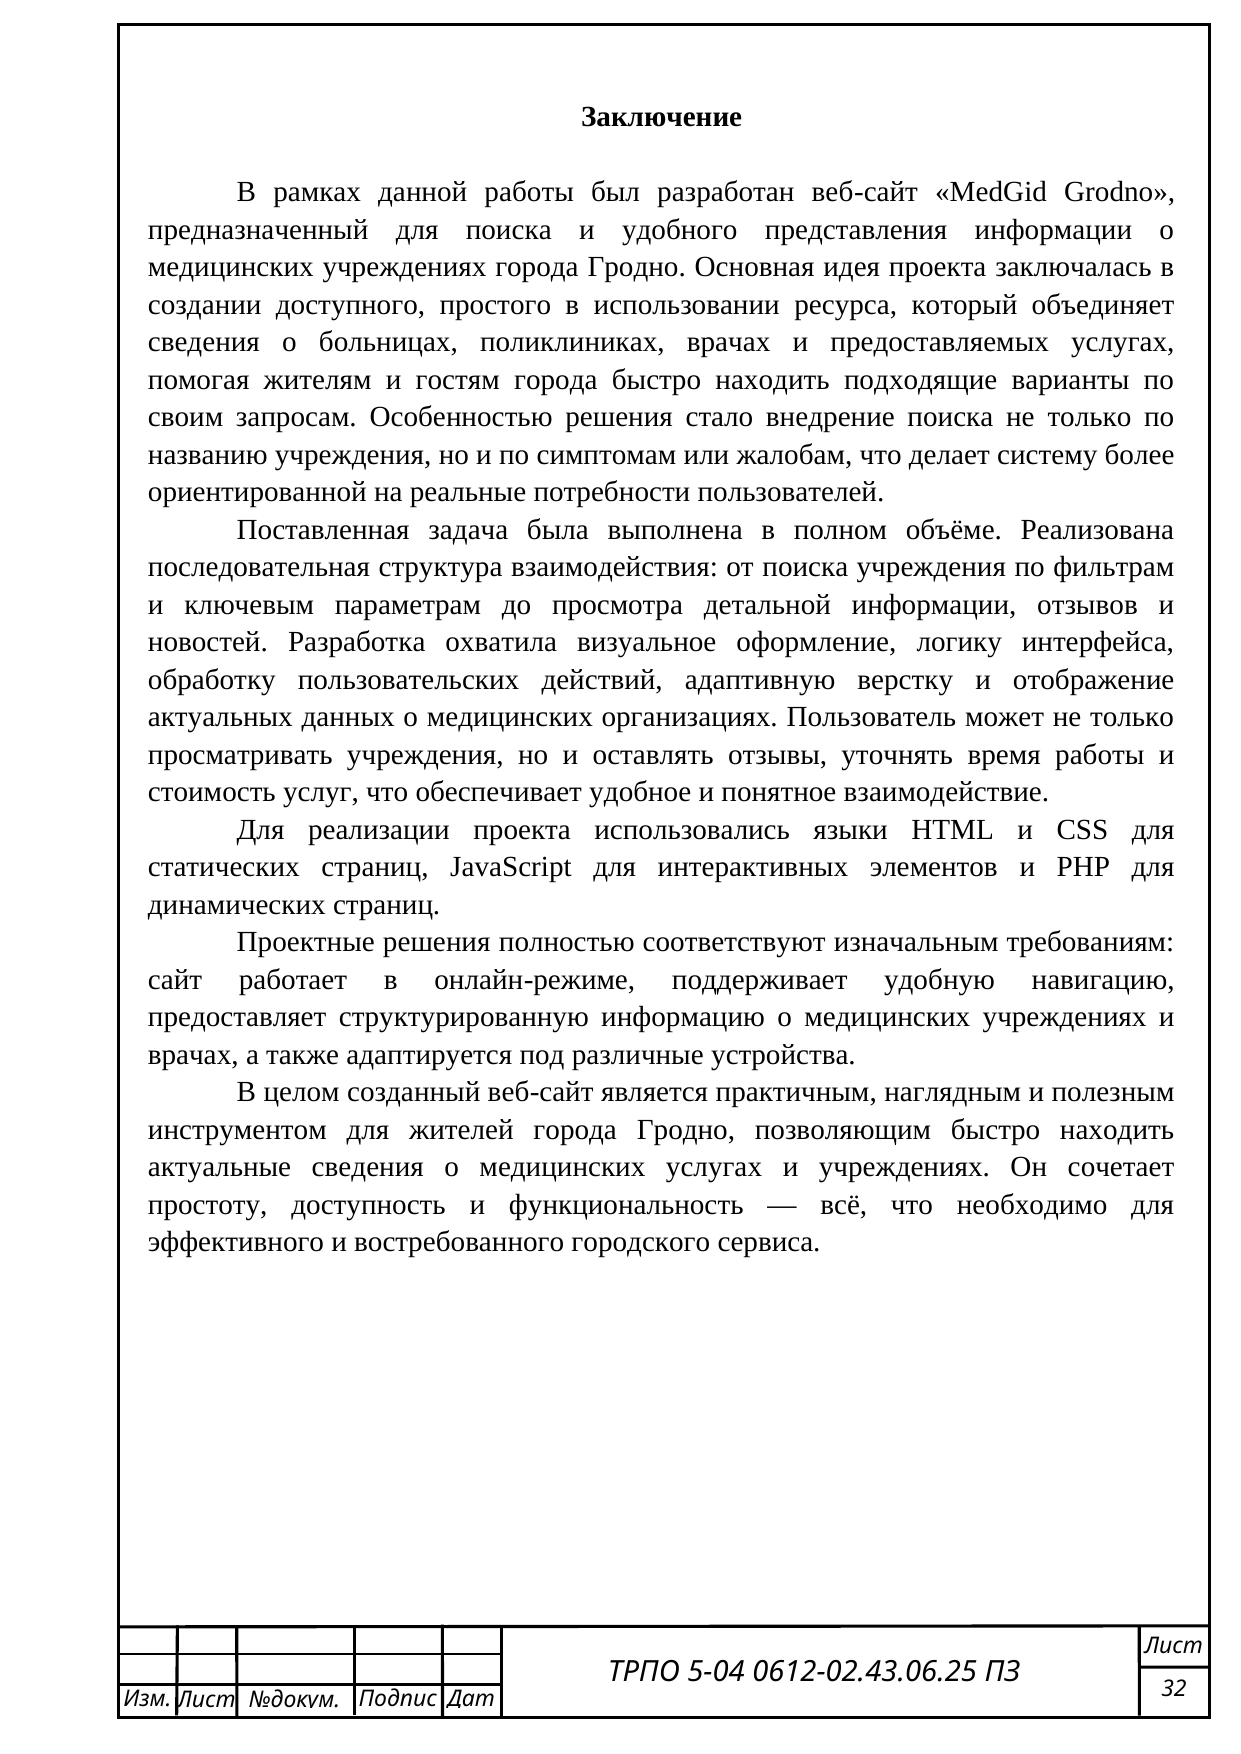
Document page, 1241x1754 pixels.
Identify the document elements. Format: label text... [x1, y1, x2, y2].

text В рамках данной работы был разработан веб-сайт «MedGid Grodno», предназначенный для поиска и удобного представления информации о медицинских учреждениях города Гродно. Основная идея проекта заключалась в создании доступного, простого в использовании ресурса, который объединяет сведения о больницах, поликлиниках, врачах и предоставляемых услугах, помогая жителям и гостям города быстро находить подходящие варианты по своим запросам. Особенностью решения стало внедрение поиска не только по названию учреждения, но и по симптомам или жалобам, что делает систему более ориентированной на реальные потребности пользователей. [148, 172, 1175, 509]
text Заключение [148, 97, 1175, 134]
text Поставленная задача была выполнена в полном объёме. Реализована последовательная структура взаимодействия: от поиска учреждения по фильтрам и ключевым параметрам до просмотра детальной информации, отзывов и новостей. Разработка охватила визуальное оформление, логику интерфейса, обработку пользовательских действий, адаптивную верстку и отображение актуальных данных о медицинских организациях. Пользователь может не только просматривать учреждения, но и оставлять отзывы, уточнять время работы и стоимость услуг, что обеспечивает удобное и понятное взаимодействие. [148, 509, 1175, 809]
text Проектные решения полностью соответствуют изначальным требованиям: сайт работает в онлайн-режиме, поддерживает удобную навигацию, предоставляет структурированную информацию о медицинских учреждениях и врачах, а также адаптируется под различные устройства. [148, 922, 1175, 1072]
text Для реализации проекта использовались языки HTML и CSS для статических страниц, JavaScript для интерактивных элементов и PHP для динамических страниц. [148, 809, 1175, 922]
text В целом созданный веб-сайт является практичным, наглядным и полезным инструментом для жителей города Гродно, позволяющим быстро находить актуальные сведения о медицинских услугах и учреждениях. Он сочетает простоту, доступность и функциональность — всё, что необходимо для эффективного и востребованного городского сервиса. [148, 1072, 1175, 1259]
